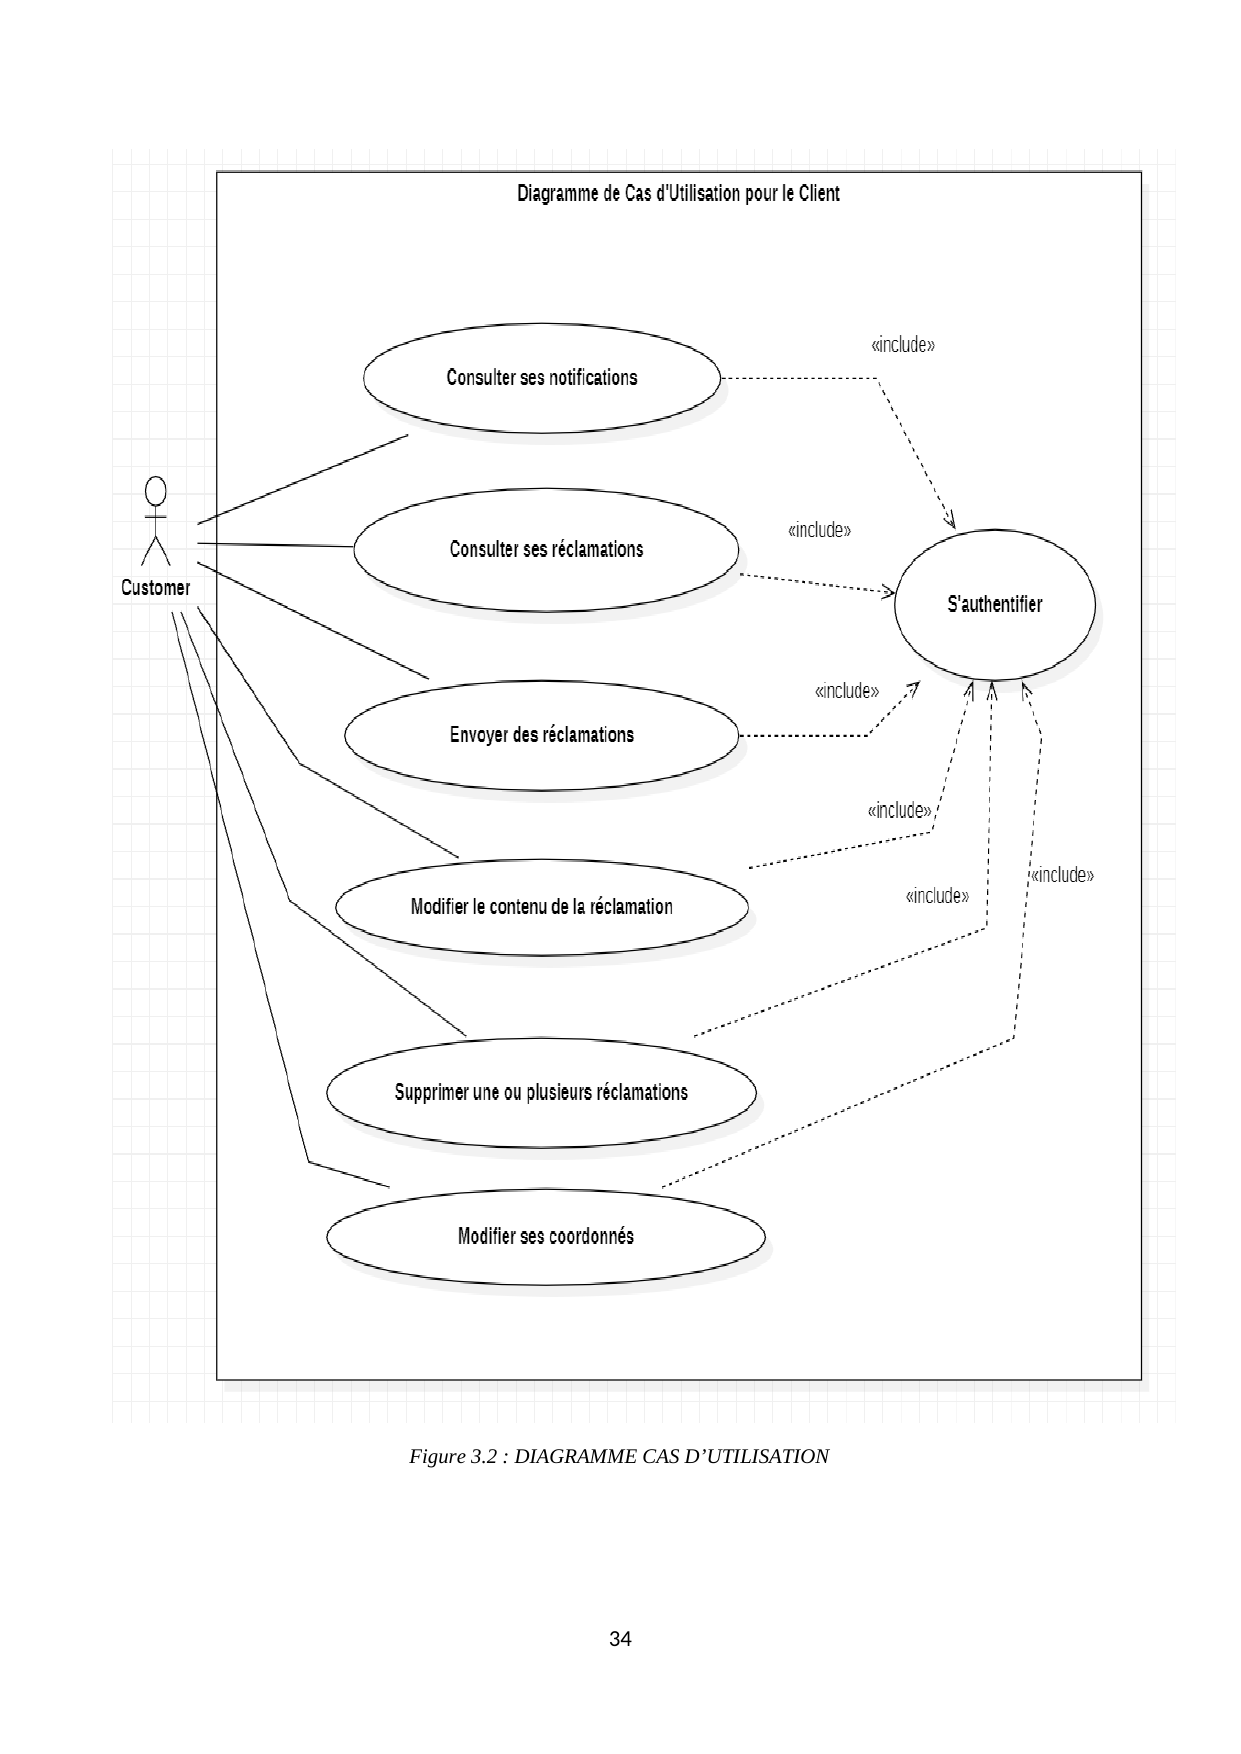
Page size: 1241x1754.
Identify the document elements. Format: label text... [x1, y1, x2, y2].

picture [112, 149, 1176, 1423]
text Figure 3.2 : DIAGRAMME CAS D’UTILISATION [112, 1444, 1128, 1468]
